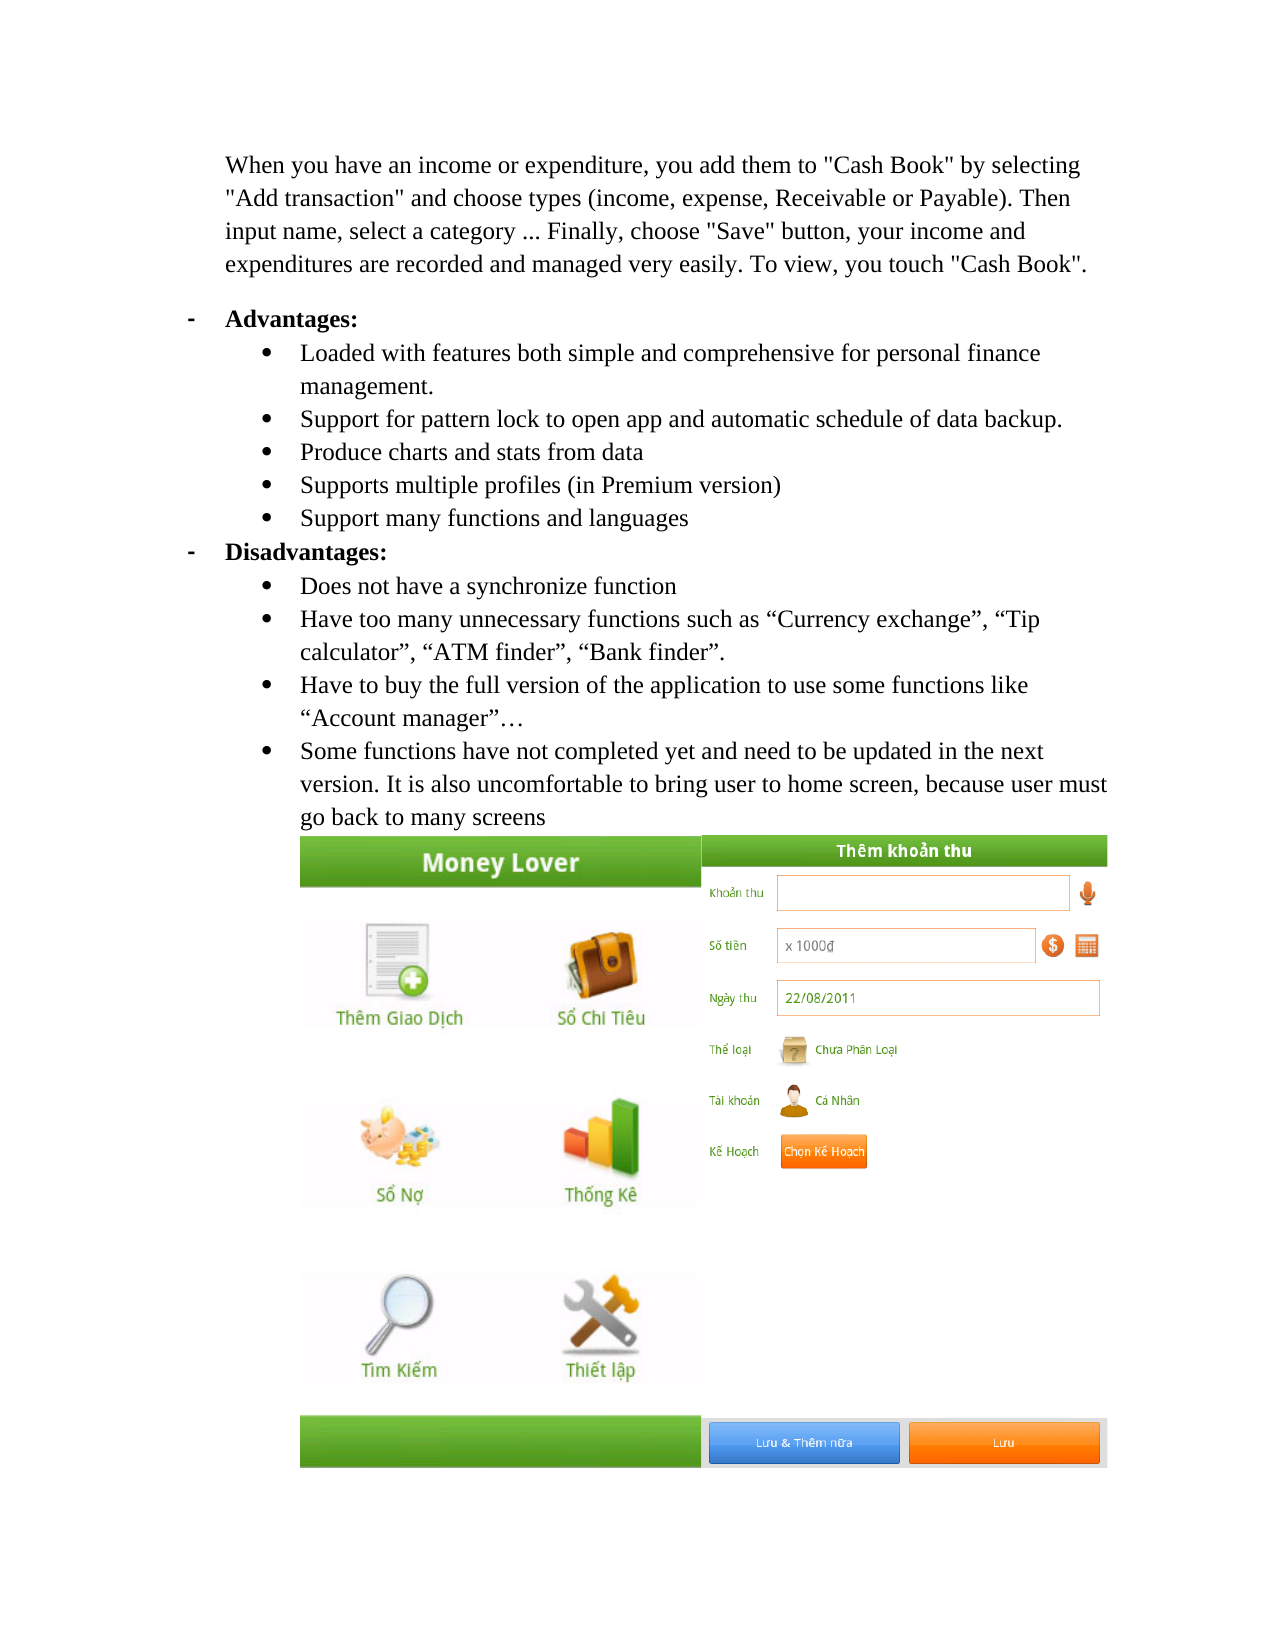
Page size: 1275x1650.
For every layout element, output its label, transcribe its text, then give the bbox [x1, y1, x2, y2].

list Support many functions and languages [262, 503, 1125, 532]
list Have to buy the full version of the application to use some functions like “Account manager”… [262, 670, 1125, 732]
picture [300, 835, 1108, 1468]
list Does not have a synchronize function [262, 571, 1125, 600]
list Disadvantages: [187, 536, 1125, 567]
list Loaded with features both simple and comprehensive for personal finance management. [262, 338, 1125, 400]
list Support for pattern lock to open app and automatic schedule of data backup. [262, 404, 1125, 433]
list Advantages: [187, 303, 1125, 333]
list Have too many unnecessary functions such as “Currency exchange”, “Tip calculator”, “ATM finder”, “Bank finder”. [262, 604, 1125, 666]
list Supports multiple profiles (in Premium version) [262, 470, 1125, 499]
text When you have an income or expenditure, you add them to "Cash Book" by selecting "Add transaction" and choose types (income, expense, Receivable or Payable). Then input name, select a category ... Finally, choose "Save" button, your income and expenditures are recorded and managed very easily. To view, you touch "Cash Book". [225, 150, 1125, 278]
list Produce charts and stats from data [262, 437, 1125, 466]
list Some functions have not completed yet and need to be updated in the next version. It is also uncomfortable to bring user to home screen, because user must go back to many screens [262, 736, 1125, 831]
